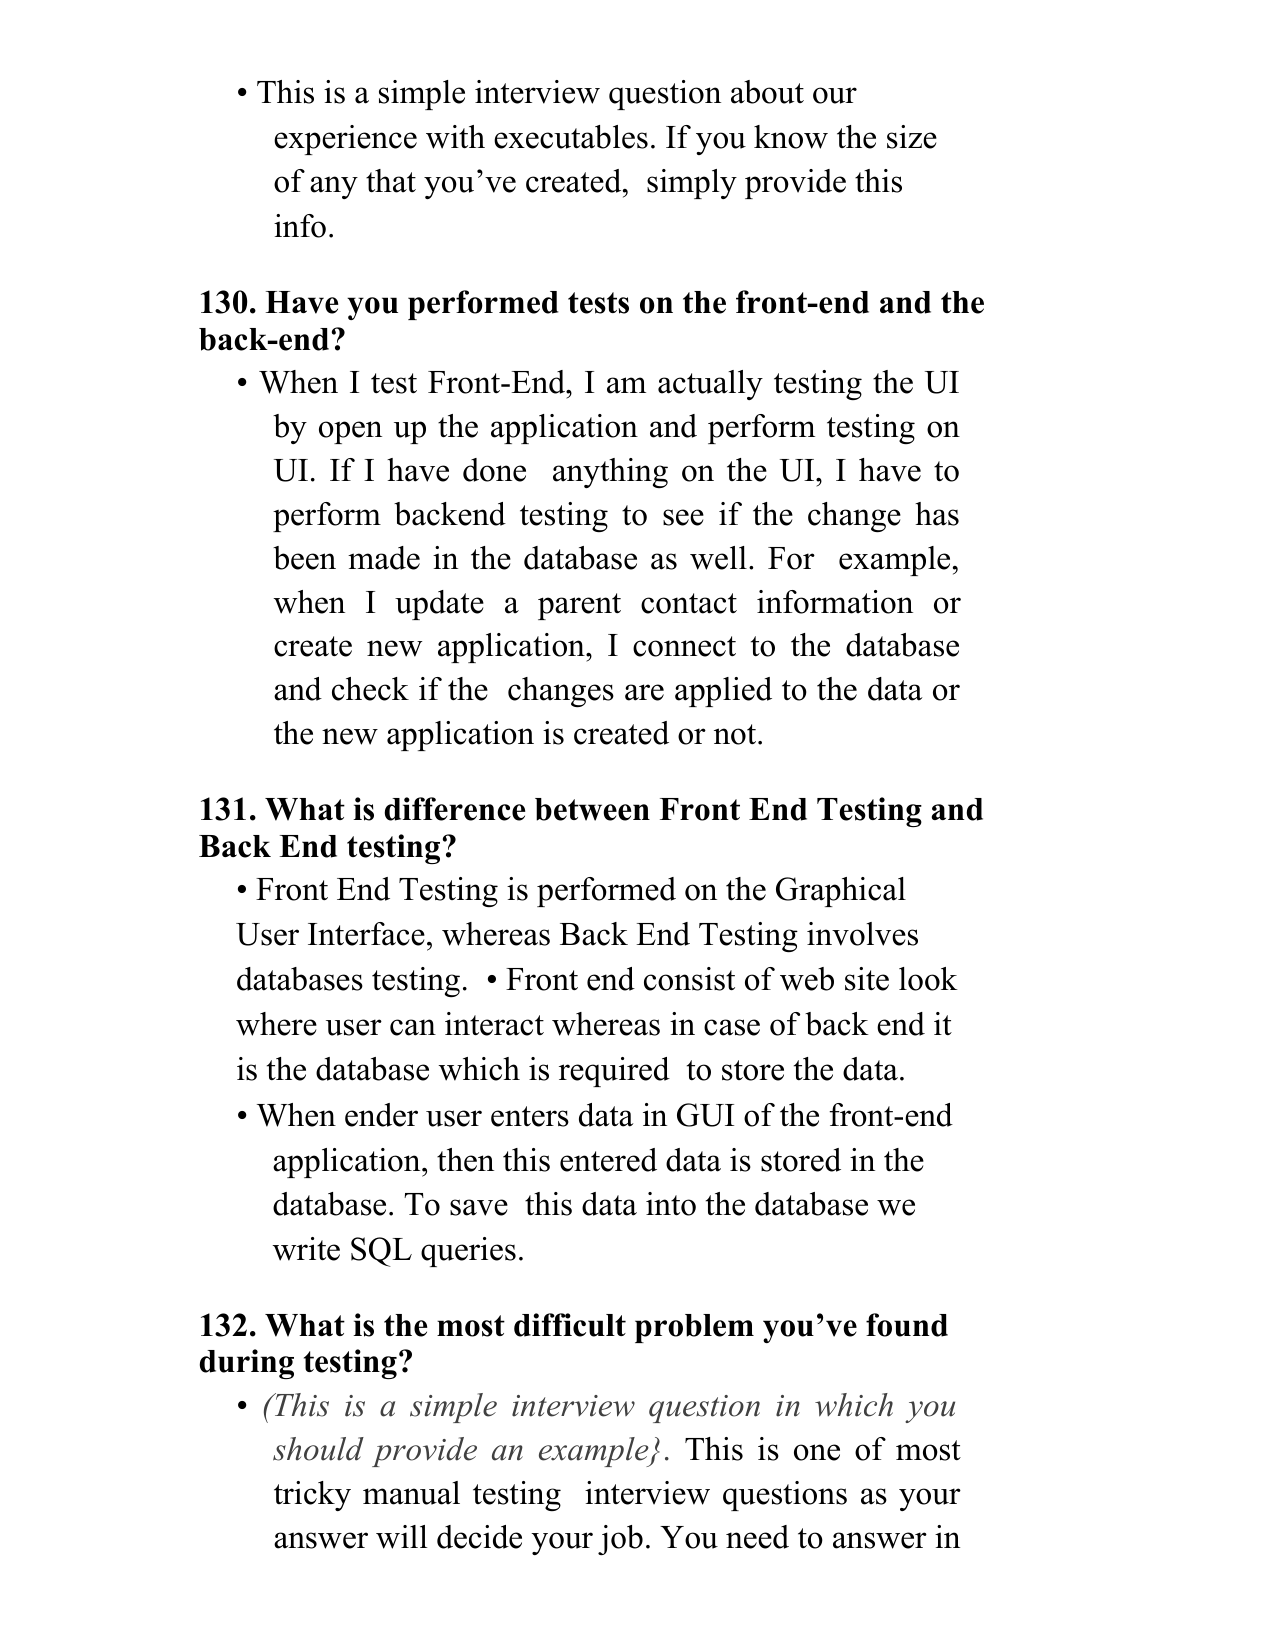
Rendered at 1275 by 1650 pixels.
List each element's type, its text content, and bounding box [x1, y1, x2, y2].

text • When I test Front-End, I am actually testing the UI by open up the application and perform testing on UI. If I have done anything on the UI, I have to perform backend testing to see if the change has been made in the database as well. For example, when I update a parent contact information or create new application, I connect to the database and check if the changes are applied to the data or the new application is created or not. [236, 364, 961, 752]
text • Front End Testing is performed on the Graphical User Interface, whereas Back End Testing involves databases testing. • Front end consist of web site look where user can interact whereas in case of back end it is the database which is required to store the data. [236, 871, 961, 1087]
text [236, 1387, 961, 1555]
text 132. What is the most difficult problem you’ve found during testing? [198, 1306, 1005, 1380]
text • This is a simple interview question about our experience with executables. If you know the size of any that you’ve created, simply provide this info. [236, 74, 961, 244]
text 131. What is difference between Front End Testing and Back End testing? [198, 791, 1005, 864]
text • When ender user enters data in GUI of the front-end application, then this entered data is stored in the database. To save this data into the database we write SQL queries. [236, 1097, 961, 1267]
text 130. Have you performed tests on the front-end and the back-end? [198, 284, 1005, 358]
